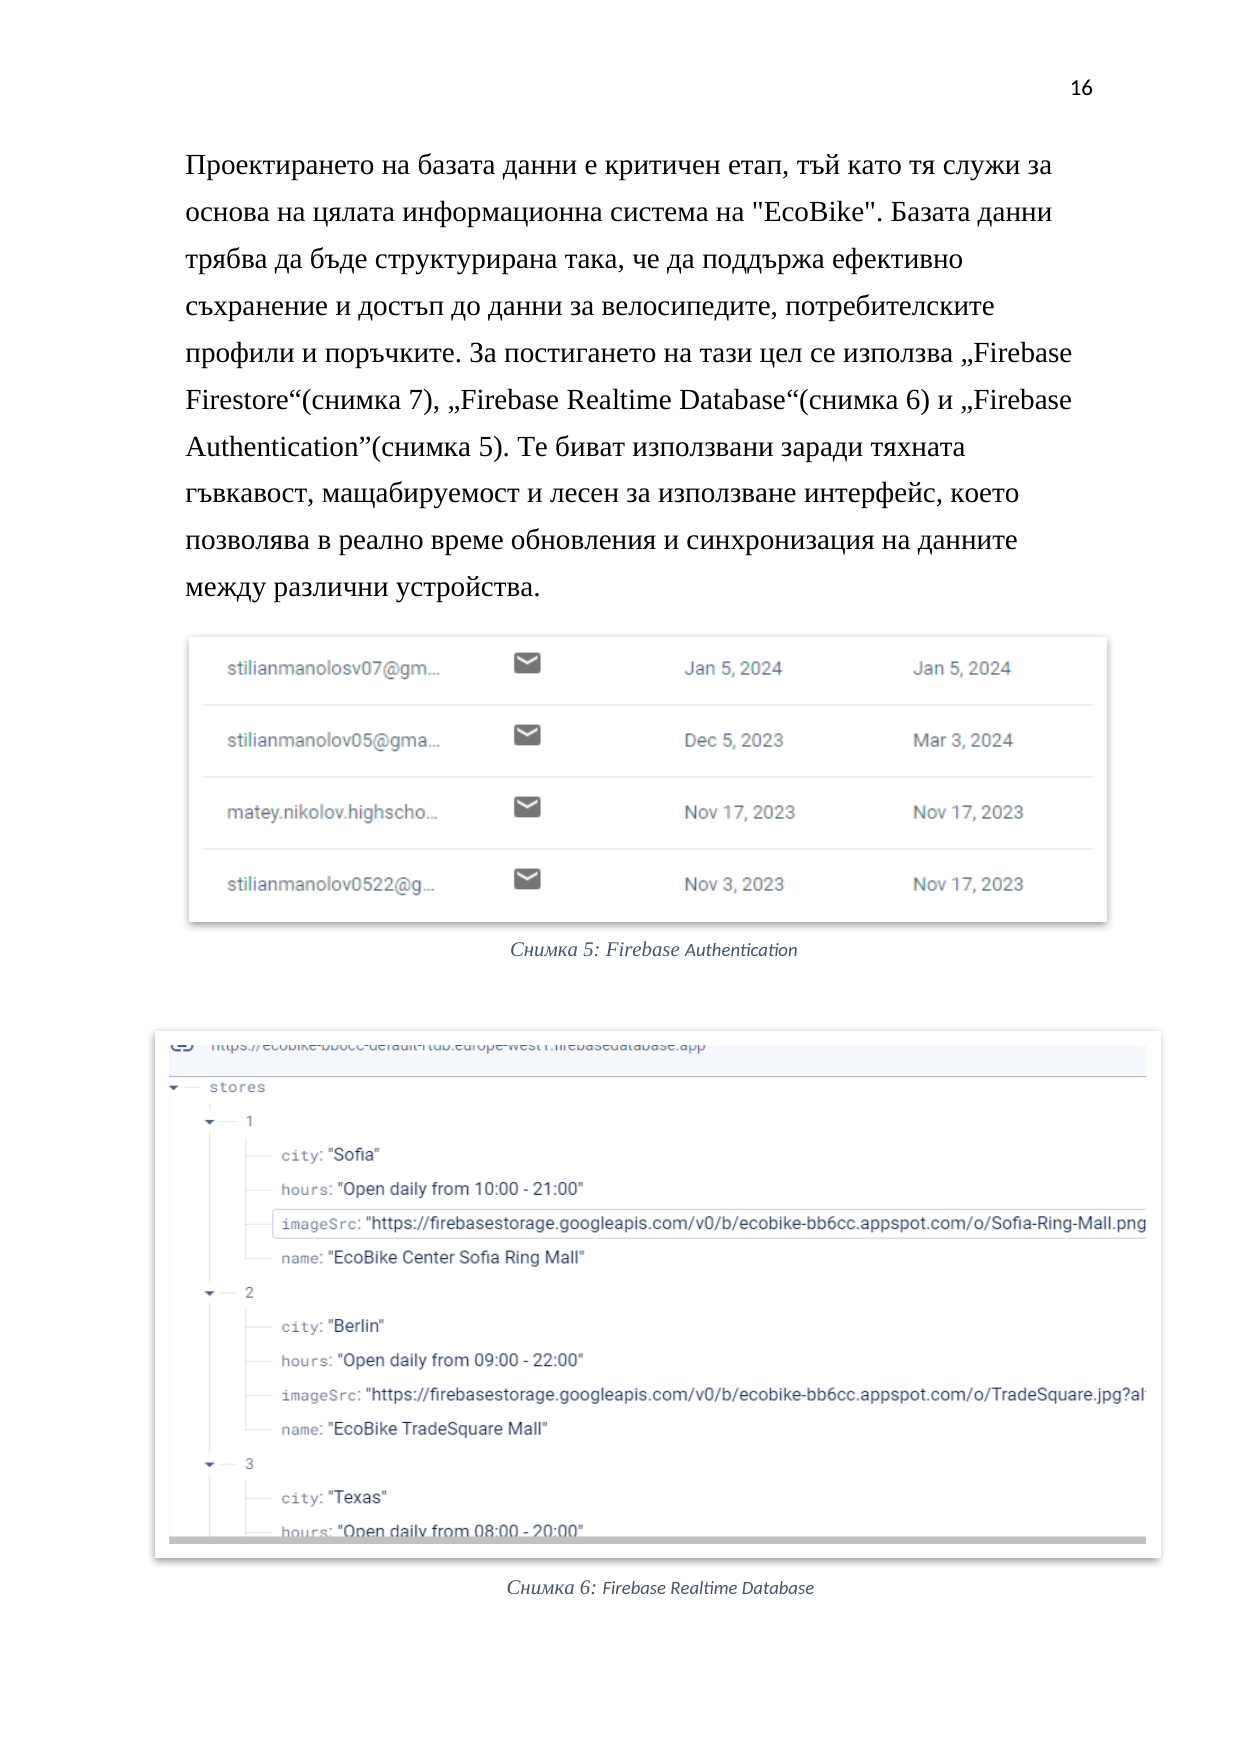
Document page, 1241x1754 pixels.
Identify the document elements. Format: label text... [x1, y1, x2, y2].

text Проектирането на базата данни е критичен етап, тъй като тя служи за основа на цялата информационна система на "EcoBike". Базата данни трябва да бъде структурирана така, че да поддържа ефективно съхранение и достъп до данни за велосипедите, потребителските профили и поръчките. За постигането на тази цел се използва „Firebase Firestore“(снимка 7), „Firebase Realtime Database“(снимка 6) и „Firebase Authentication”(снимка 5). Те биват използвани заради тяхната гъвкавост, мащабируемост и лесен за използване интерфейс, което позволява в реално време обновления и синхронизация на данните между различни устройства. [185, 147, 1093, 603]
picture [169, 1045, 1146, 1544]
picture [204, 652, 1092, 908]
